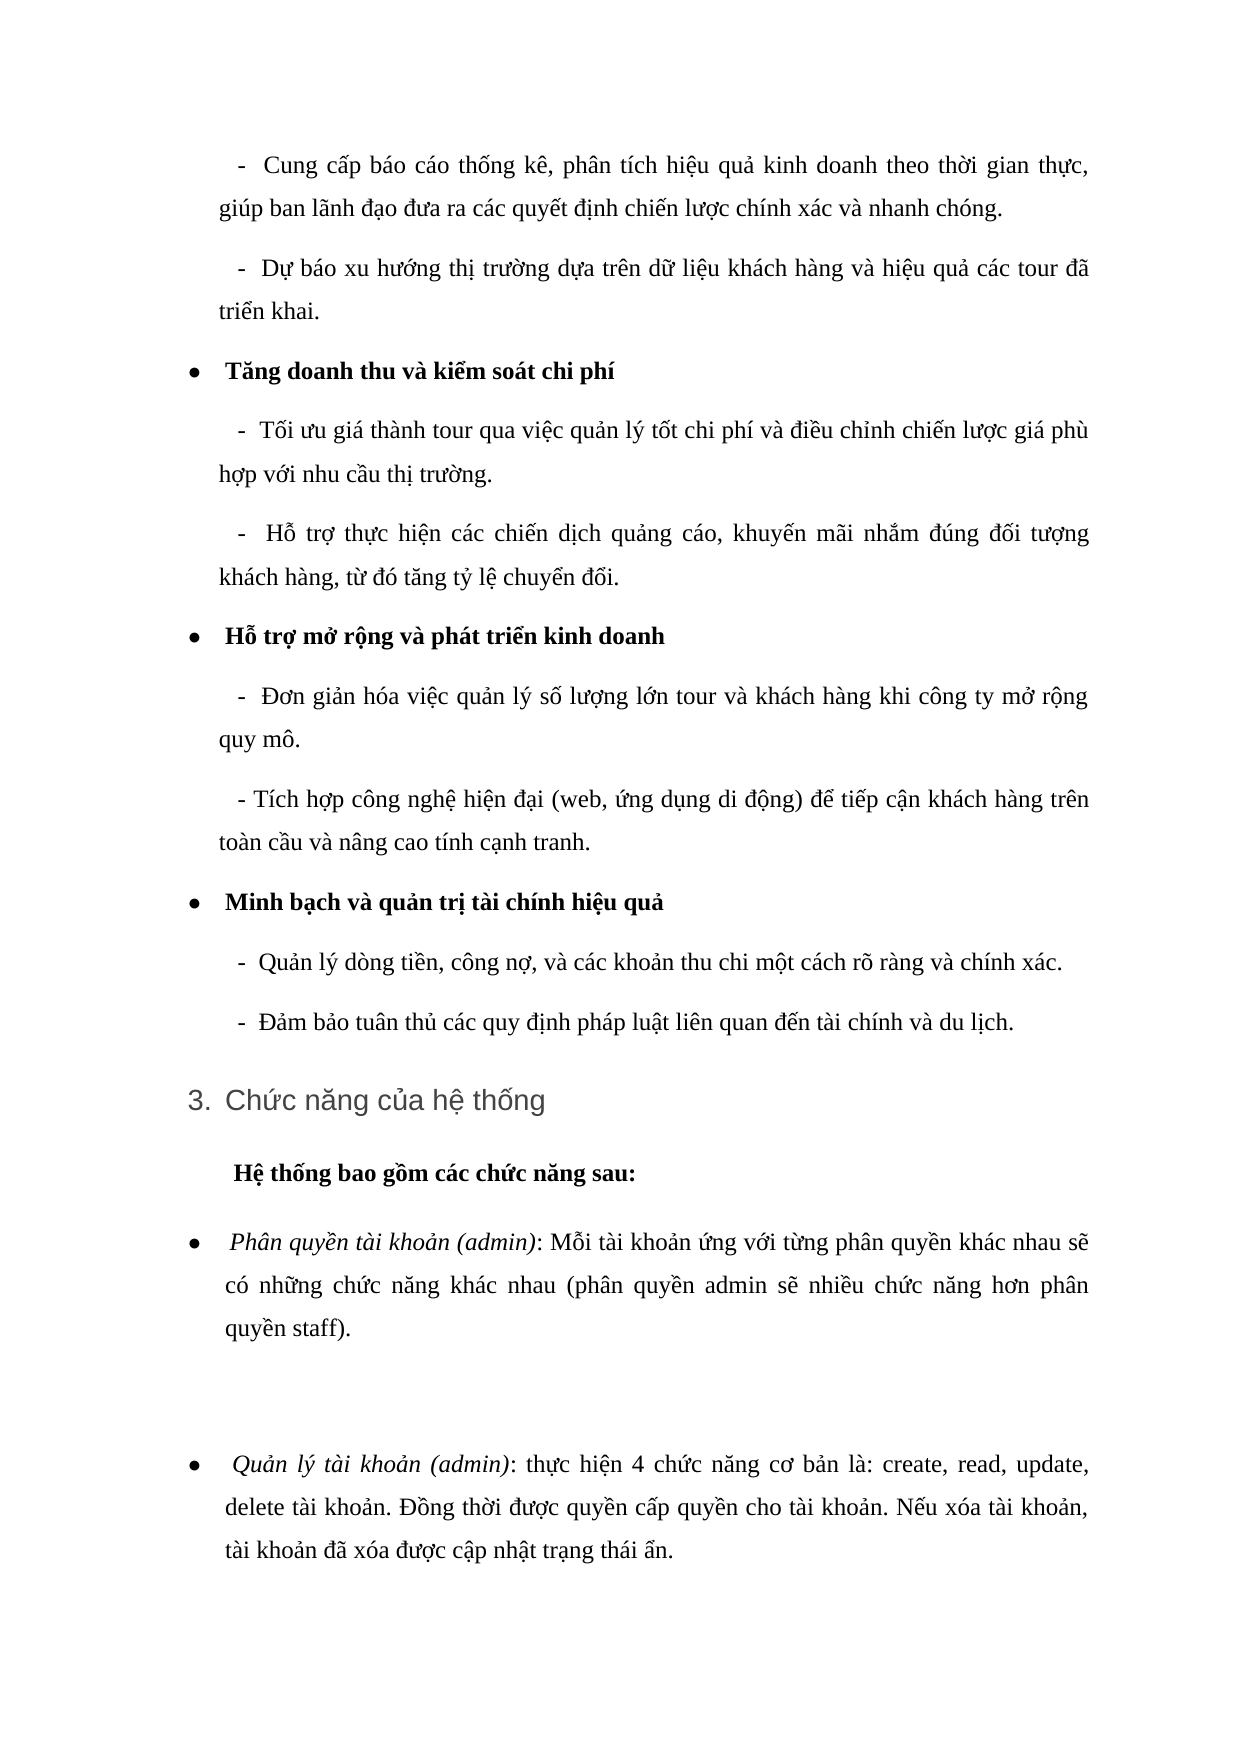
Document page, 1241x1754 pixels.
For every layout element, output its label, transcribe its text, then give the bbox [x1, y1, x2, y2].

subtitle Chức năng của hệ thống [187, 1083, 1090, 1117]
list Quản lý tài khoản (admin): thực hiện 4 chức năng cơ bản là: create, read, update, delete tài khoản. Đồng thời được quyền cấp quyền cho tài khoản. Nếu xóa tài khoản, tài khoản đã xóa được cập nhật trạng thái ẩn. [187, 1449, 1090, 1564]
list Minh bạch và quản trị tài chính hiệu quả [187, 887, 1090, 916]
text - Cung cấp báo cáo thống kê, phân tích hiệu quả kinh doanh theo thời gian thực, giúp ban lãnh đạo đưa ra các quyết định chiến lược chính xác và nhanh chóng. [219, 150, 1090, 222]
text - Đơn giản hóa việc quản lý số lượng lớn tour và khách hàng khi công ty mở rộng quy mô. [219, 681, 1090, 753]
text - Dự báo xu hướng thị trường dựa trên dữ liệu khách hàng và hiệu quả các tour đã triển khai. [219, 253, 1090, 325]
text - Tích hợp công nghệ hiện đại (web, ứng dụng di động) để tiếp cận khách hàng trên toàn cầu và nâng cao tính cạnh tranh. [219, 784, 1090, 856]
list Phân quyền tài khoản (admin): Mỗi tài khoản ứng với từng phân quyền khác nhau sẽ có những chức năng khác nhau (phân quyền admin sẽ nhiều chức năng hơn phân quyền staff). [187, 1227, 1090, 1342]
text - Tối ưu giá thành tour qua việc quản lý tốt chi phí và điều chỉnh chiến lược giá phù hợp với nhu cầu thị trường. [219, 416, 1090, 487]
text - Quản lý dòng tiền, công nợ, và các khoản thu chi một cách rõ ràng và chính xác. [219, 947, 1090, 976]
list Hỗ trợ mở rộng và phát triển kinh doanh [187, 621, 1090, 650]
text - Hỗ trợ thực hiện các chiến dịch quảng cáo, khuyến mãi nhắm đúng đối tượng khách hàng, từ đó tăng tỷ lệ chuyển đổi. [219, 518, 1090, 590]
list Tăng doanh thu và kiểm soát chi phí [187, 356, 1090, 384]
text Hệ thống bao gồm các chức năng sau: [187, 1158, 1090, 1187]
text - Đảm bảo tuân thủ các quy định pháp luật liên quan đến tài chính và du lịch. [219, 1007, 1090, 1035]
